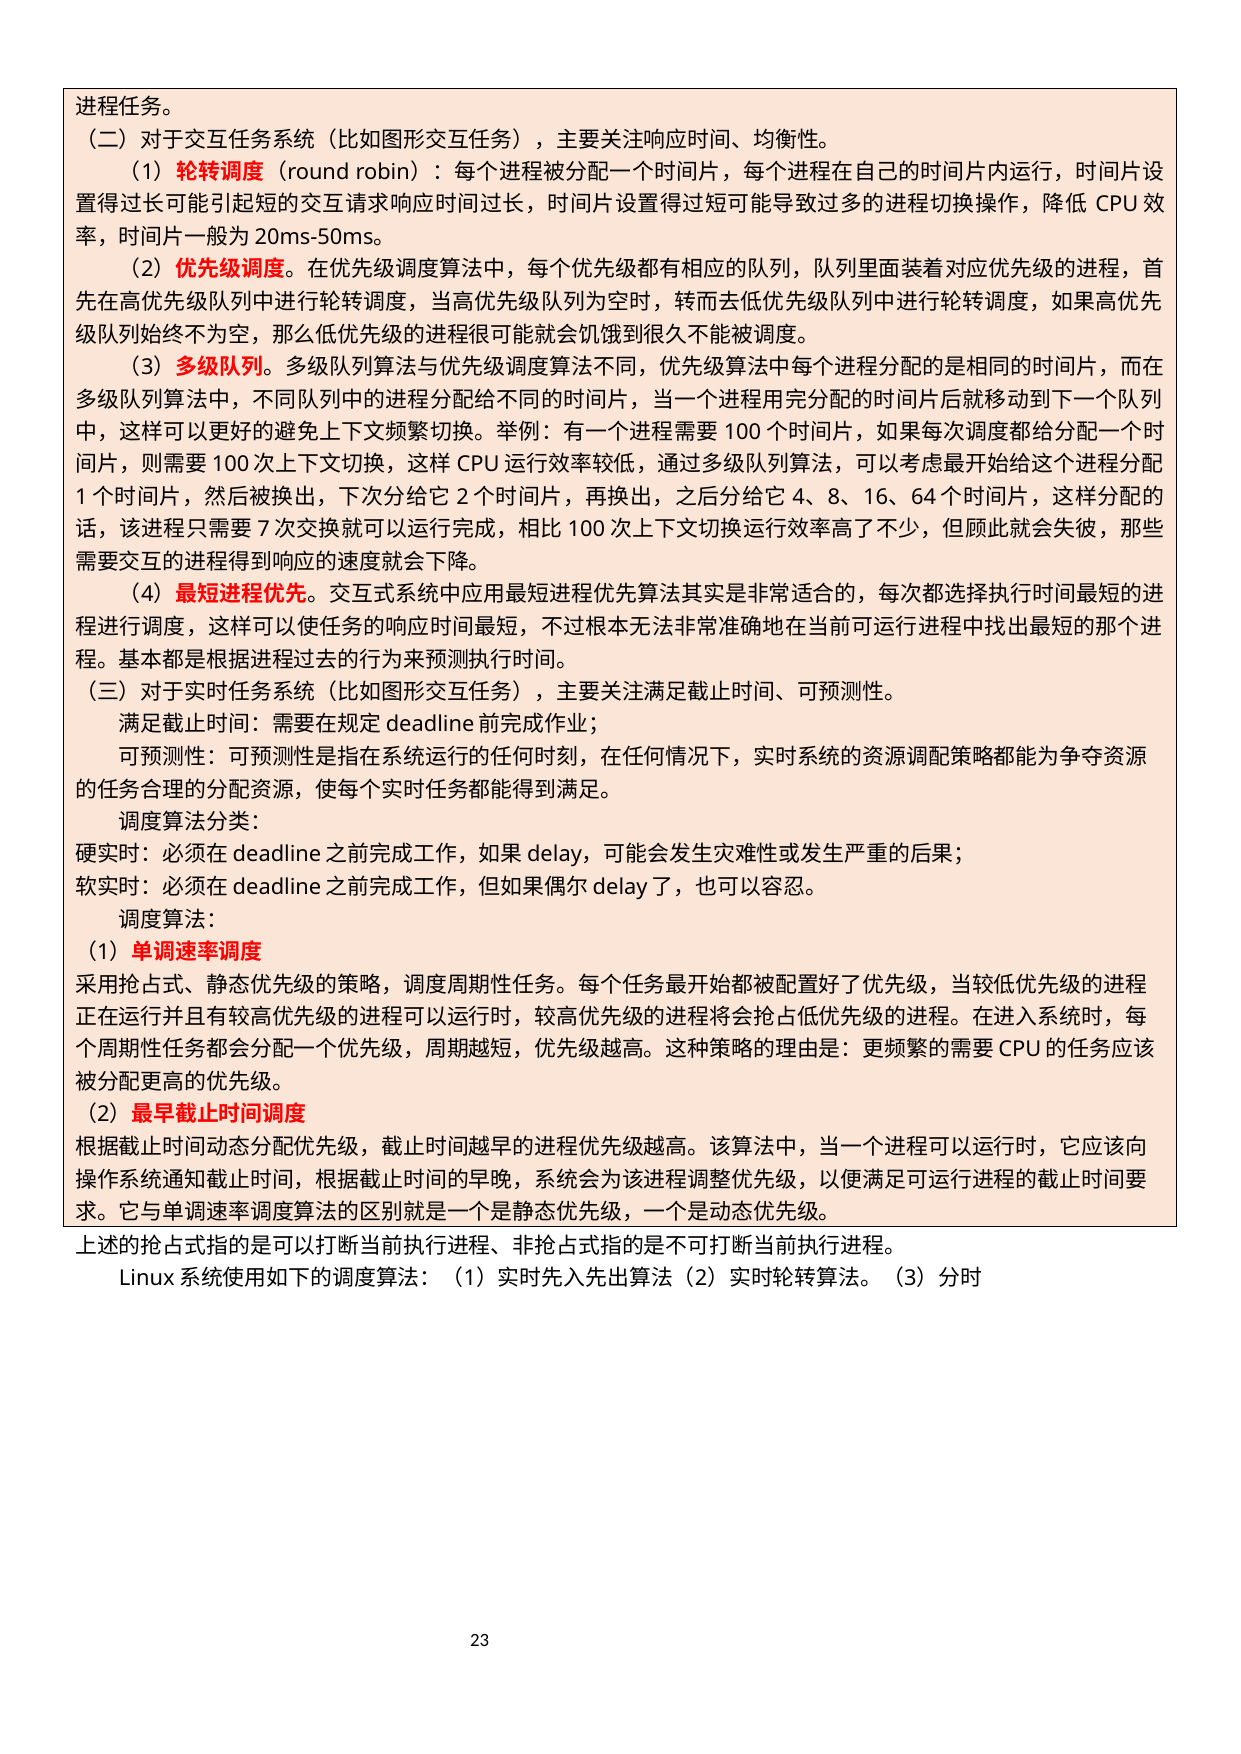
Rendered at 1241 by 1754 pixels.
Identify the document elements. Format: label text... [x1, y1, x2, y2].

text Linux系统使用如下的调度算法：（1）实时先入先出算法（2）实时轮转算法。（3）分时 [75, 1260, 1165, 1292]
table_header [64, 89, 1176, 1226]
text 上述的抢占式指的是可以打断当前执行进程、非抢占式指的是不可打断当前执行进程。 [75, 1227, 1165, 1260]
